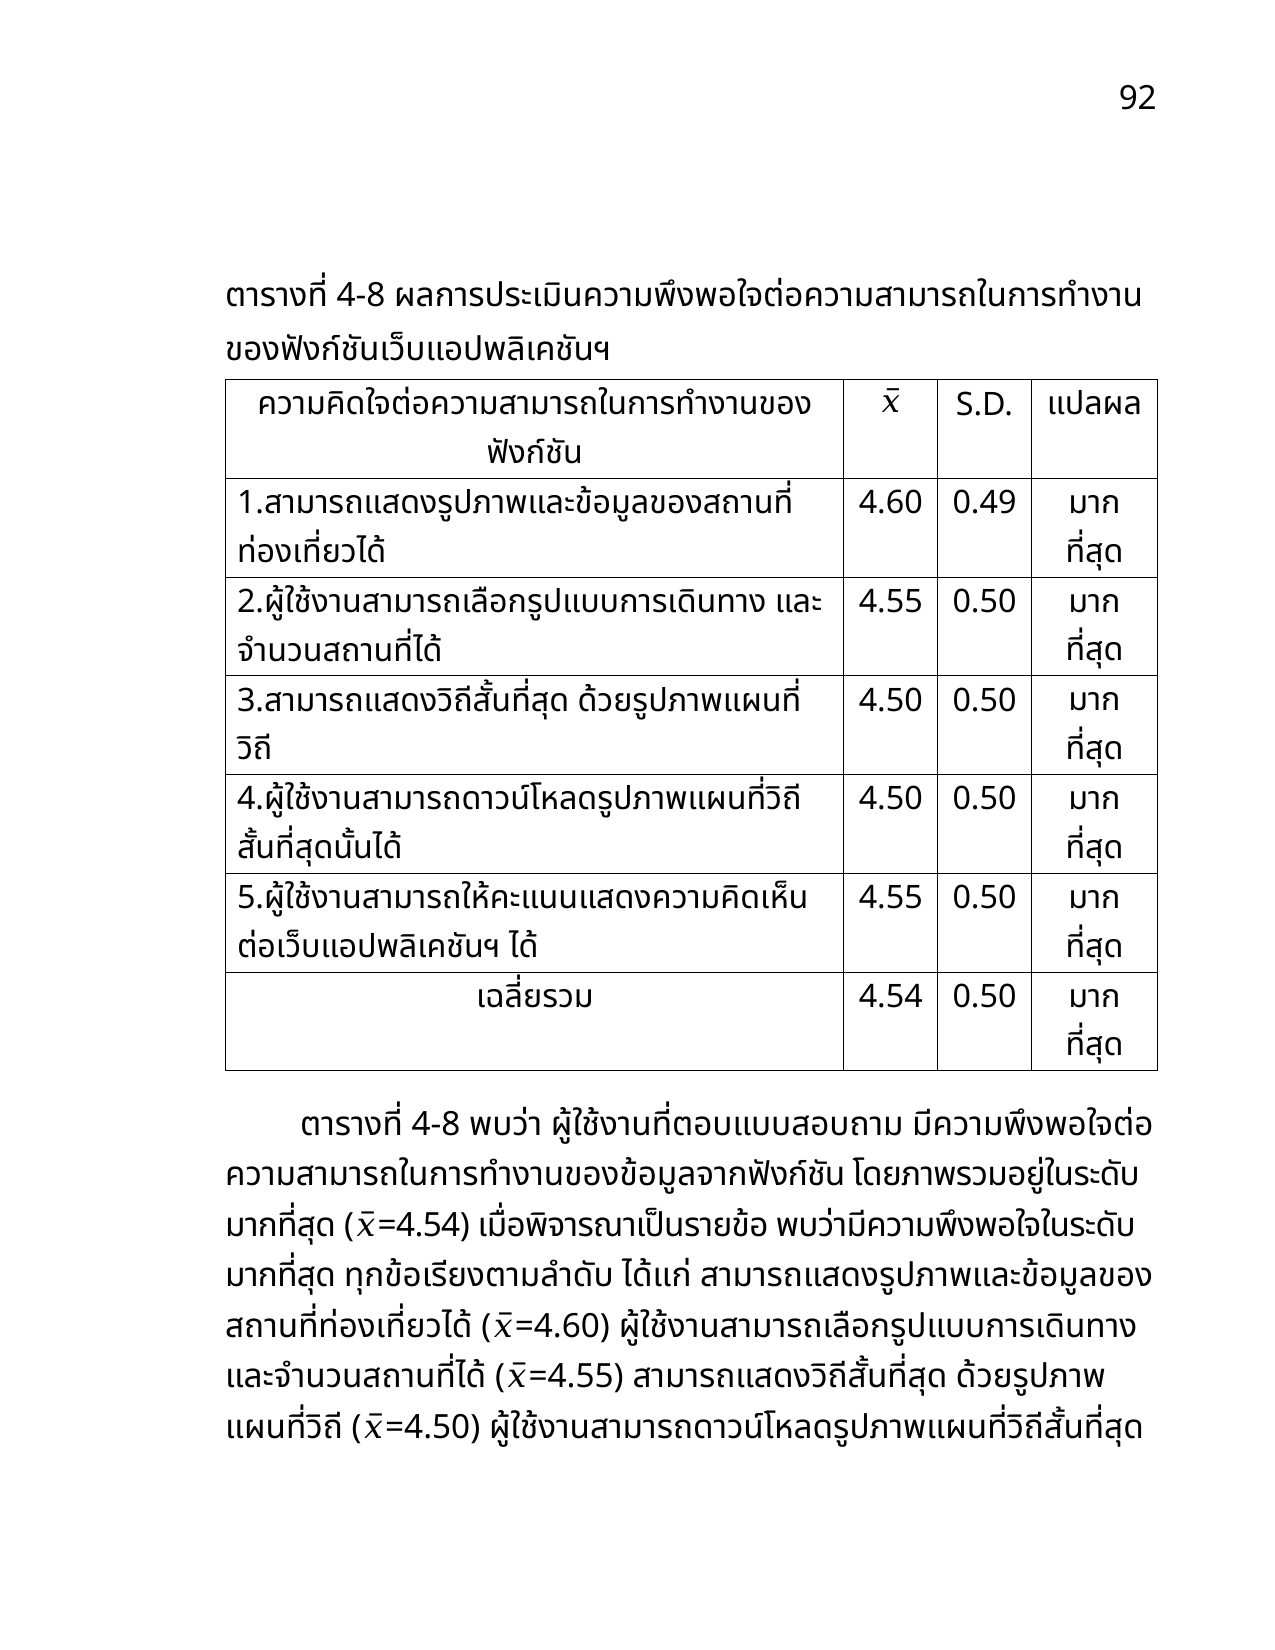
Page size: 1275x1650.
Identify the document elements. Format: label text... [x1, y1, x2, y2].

table_cell มากที่สุด [1032, 775, 1157, 873]
table_cell มากที่สุด [1032, 479, 1157, 577]
table_cell มากที่สุด [1032, 676, 1157, 774]
text ตารางที่ 4-8 ผลการประเมินความพึงพอใจต่อความสามารถในการทำงานของฟังก์ชันเว็บแอปพลิเคชันฯ [225, 270, 1156, 375]
table_header ความคิดใจต่อความสามารถในการทำงานของฟังก์ชัน [226, 380, 843, 478]
table_header แปลผล [1032, 380, 1157, 478]
table_cell 0.50 [938, 973, 1031, 1070]
table_cell 5.ผู้ใช้งานสามารถให้คะแนนแสดงความคิดเห็นต่อเว็บแอปพลิเคชันฯ ได้ [226, 874, 843, 972]
table_cell 1.สามารถแสดงรูปภาพและข้อมูลของสถานที่ท่องเที่ยวได้ [226, 479, 843, 577]
table_cell มากที่สุด [1032, 578, 1157, 675]
table_cell 4.ผู้ใช้งานสามารถดาวน์โหลดรูปภาพแผนที่วิถีสั้นที่สุดนั้นได้ [226, 775, 843, 873]
table_cell 4.55 [844, 874, 937, 972]
table_cell 4.60 [844, 479, 937, 577]
table_cell เฉลี่ยรวม [226, 973, 843, 1070]
table_cell มากที่สุด [1032, 973, 1157, 1070]
table_cell 0.50 [938, 676, 1031, 774]
table_cell 4.55 [844, 578, 937, 675]
table_cell 0.50 [938, 775, 1031, 873]
table_header 𝑥̅ [844, 380, 937, 478]
table_cell 0.50 [938, 874, 1031, 972]
table_cell 3.สามารถแสดงวิถีสั้นที่สุด ด้วยรูปภาพแผนที่วิถี [226, 676, 843, 774]
table_cell มากที่สุด [1032, 874, 1157, 972]
table_header S.D. [938, 380, 1031, 478]
table_cell 4.50 [844, 676, 937, 774]
table_cell 0.50 [938, 578, 1031, 675]
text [225, 1099, 1156, 1453]
table_cell 4.50 [844, 775, 937, 873]
table_cell 0.49 [938, 479, 1031, 577]
table_cell 4.54 [844, 973, 937, 1070]
table_cell 2.ผู้ใช้งานสามารถเลือกรูปแบบการเดินทาง และจำนวนสถานที่ได้ [226, 578, 843, 675]
